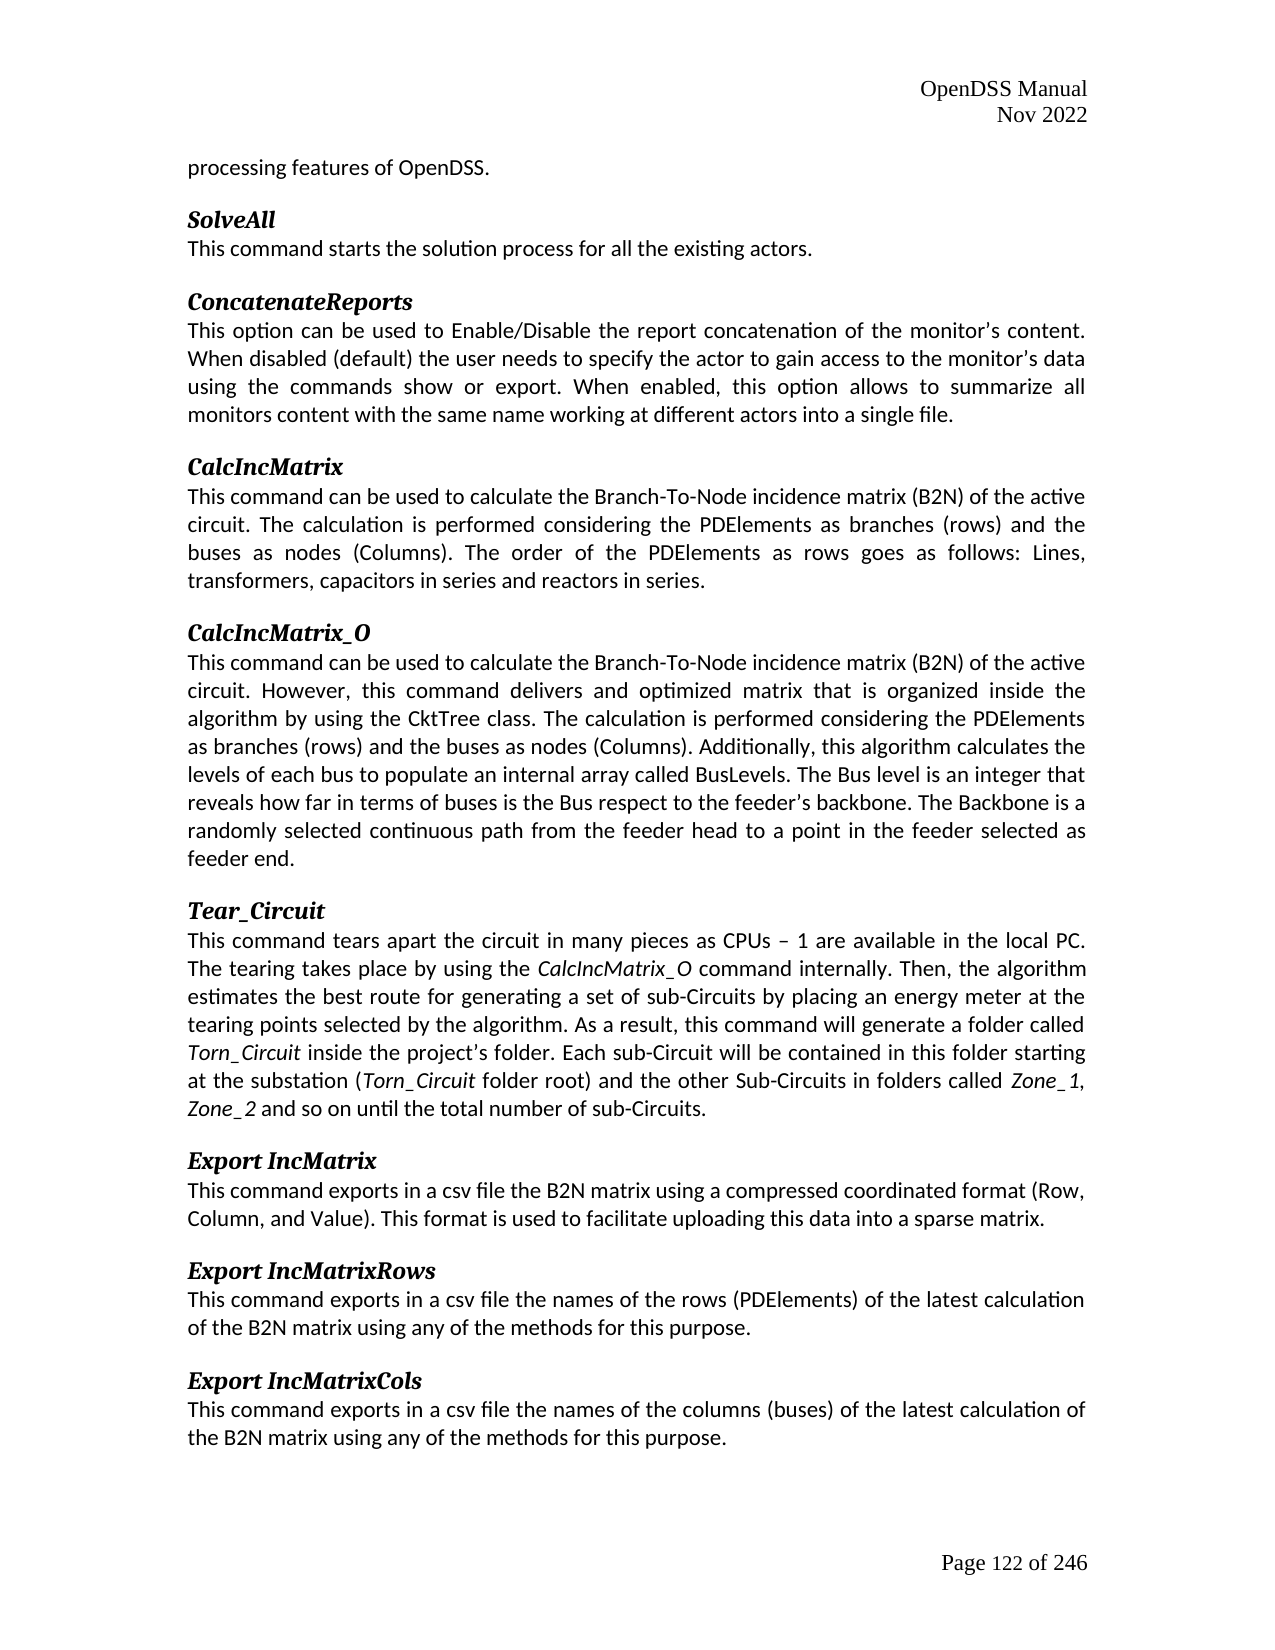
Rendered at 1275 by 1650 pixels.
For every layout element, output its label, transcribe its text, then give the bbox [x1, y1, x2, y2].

subtitle Export IncMatrixCols [187, 1367, 1087, 1395]
text This command can be used to calculate the Branch-To-Node incidence matrix (B2N) of the active circuit. The calculation is performed considering the PDElements as branches (rows) and the buses as nodes (Columns). The order of the PDElements as rows goes as follows: Lines, transformers, capacitors in series and reactors in series. [187, 482, 1087, 594]
subtitle Tear_Circuit [187, 897, 1087, 926]
subtitle CalcIncMatrix_O [187, 619, 1087, 648]
subtitle ConcatenateReports [187, 287, 1087, 316]
text This command starts the solution process for all the existing actors. [187, 234, 1087, 262]
text This command exports in a csv file the names of the rows (PDElements) of the latest calculation of the B2N matrix using any of the methods for this purpose. [187, 1286, 1087, 1342]
text This command tears apart the circuit in many pieces as CPUs – 1 are available in the local PC. The tearing takes place by using the CalcIncMatrix_O command internally. Then, the algorithm estimates the best route for generating a set of sub-Circuits by placing an energy meter at the tearing points selected by the algorithm. As a result, this command will generate a folder called Torn_Circuit inside the project’s folder. Each sub-Circuit will be contained in this folder starting at the substation (Torn_Circuit folder root) and the other Sub-Circuits in folders called Zone_1, Zone_2 and so on until the total number of sub-Circuits. [187, 926, 1087, 1122]
text This option can be used to Enable/Disable the report concatenation of the monitor’s content. When disabled (default) the user needs to specify the actor to gain access to the monitor’s data using the commands show or export. When enabled, this option allows to summarize all monitors content with the same name working at different actors into a single file. [187, 316, 1087, 428]
subtitle Export IncMatrixRows [187, 1257, 1087, 1286]
text This command exports in a csv file the names of the columns (buses) of the latest calculation of the B2N matrix using any of the methods for this purpose. [187, 1395, 1087, 1451]
text This command can be used to calculate the Branch-To-Node incidence matrix (B2N) of the active circuit. However, this command delivers and optimized matrix that is organized inside the algorithm by using the CktTree class. The calculation is performed considering the PDElements as branches (rows) and the buses as nodes (Columns). Additionally, this algorithm calculates the levels of each bus to populate an internal array called BusLevels. The Bus level is an integer that reveals how far in terms of buses is the Bus respect to the feeder’s backbone. The Backbone is a randomly selected continuous path from the feeder head to a point in the feeder selected as feeder end. [187, 648, 1087, 872]
subtitle Export IncMatrix [187, 1147, 1087, 1176]
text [187, 153, 1087, 181]
subtitle SolveAll [187, 206, 1087, 234]
text This command exports in a csv file the B2N matrix using a compressed coordinated format (Row, Column, and Value). This format is used to facilitate uploading this data into a sparse matrix. [187, 1176, 1087, 1232]
subtitle CalcIncMatrix [187, 453, 1087, 482]
